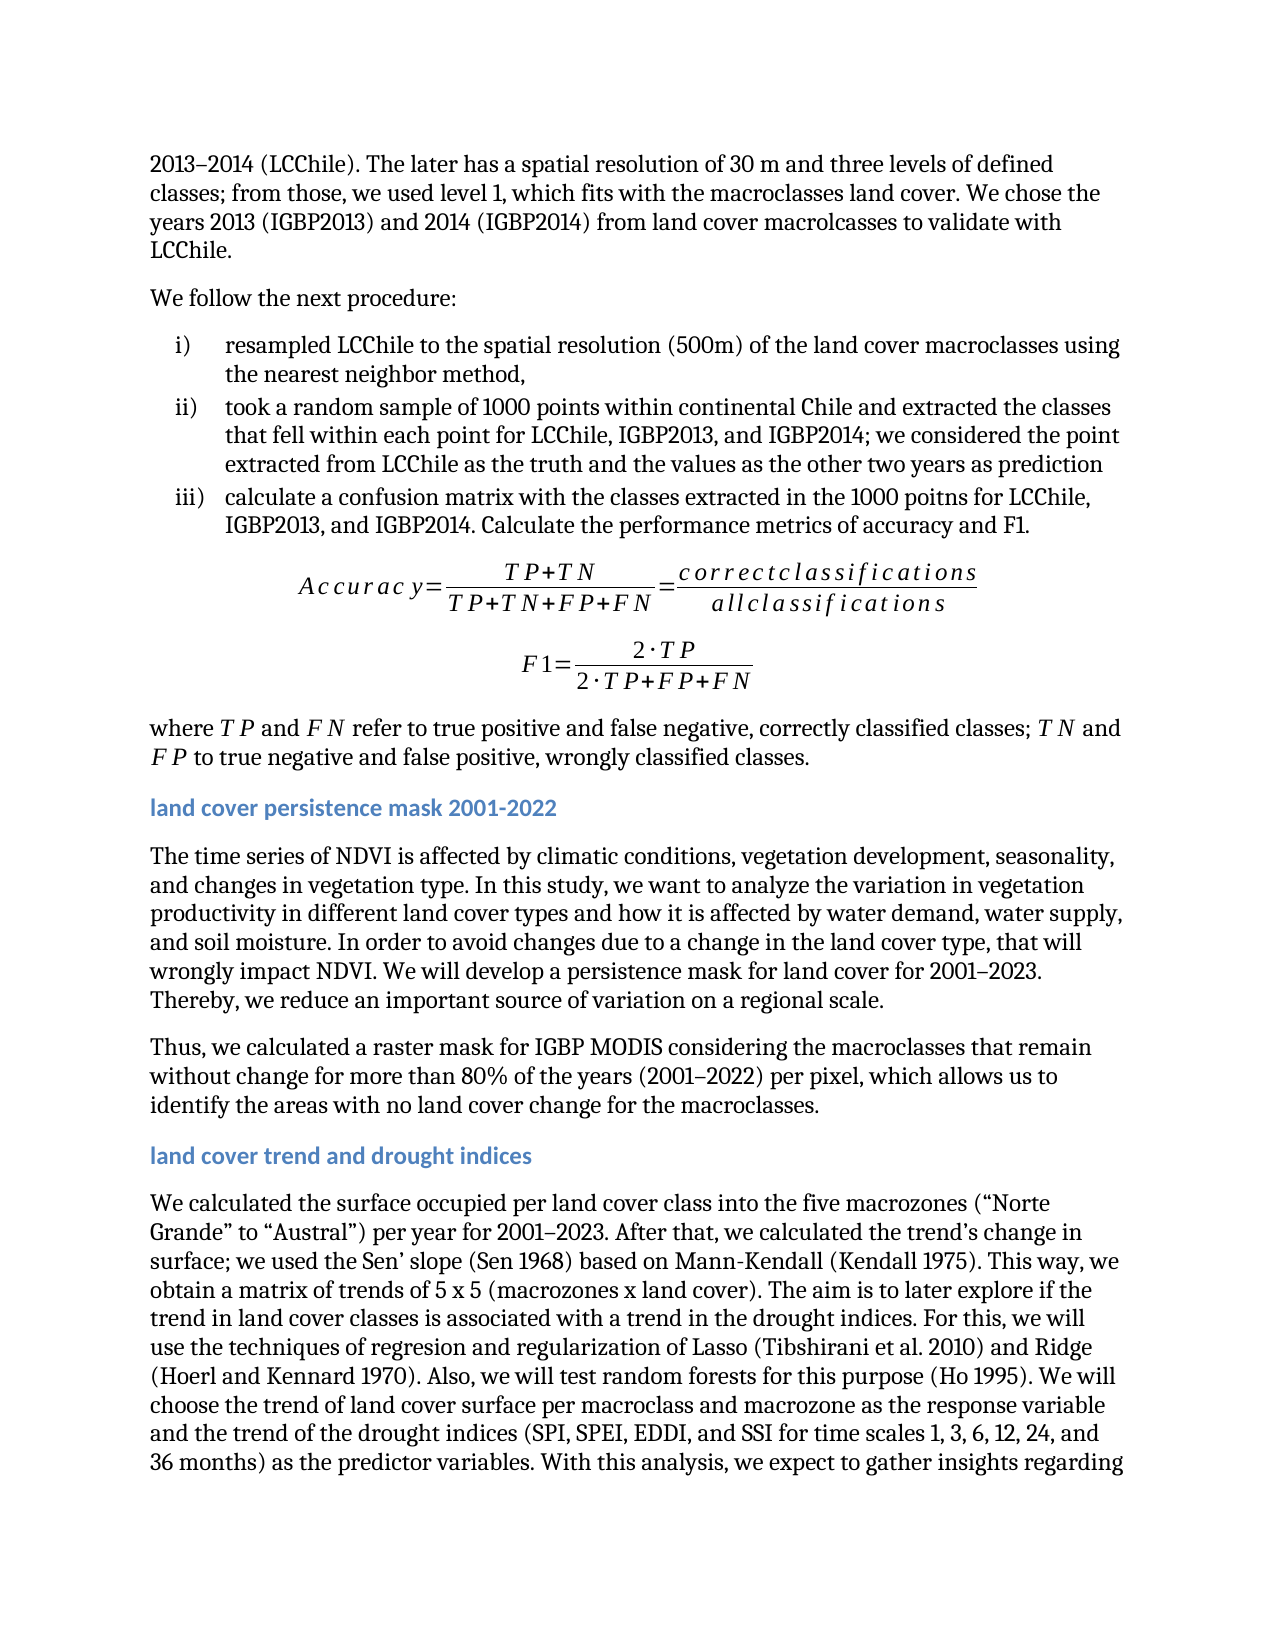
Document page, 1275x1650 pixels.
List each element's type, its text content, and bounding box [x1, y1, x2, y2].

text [150, 1189, 1125, 1477]
list resampled LCChile to the spatial resolution (500m) of the land cover macroclasses using the nearest neighbor method, [175, 331, 1125, 389]
text The time series of NDVI is affected by climatic conditions, vegetation development, seasonality, and changes in vegetation type. In this study, we want to analyze the variation in vegetation productivity in different land cover types and how it is affected by water demand, water supply, and soil moisture. In order to avoid changes due to a change in the land cover type, that will wrongly impact NDVI. We will develop a persistence mask for land cover for 2001–2023. Thereby, we reduce an important source of variation on a regional scale. [150, 842, 1125, 1014]
subtitle land cover trend and drought indices [150, 1140, 1125, 1171]
subtitle land cover persistence mask 2001-2022 [150, 792, 1125, 823]
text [150, 150, 1125, 265]
text We follow the next procedure: [150, 284, 1125, 312]
list calculate a confusion matrix with the classes extracted in the 1000 poitns for LCChile, IGBP2013, and IGBP2014. Calculate the performance metrics of accuracy and F1. [175, 482, 1125, 540]
text where and refer to true positive and false negative, correctly classified classes; and to true negative and false positive, wrongly classified classes. [150, 714, 1125, 772]
text Thus, we calculated a raster mask for IGBP MODIS considering the macroclasses that remain without change for more than 80% of the years (2001–2022) per pixel, which allows us to identify the areas with no land cover change for the macroclasses. [150, 1033, 1125, 1119]
list took a random sample of 1000 points within continental Chile and extracted the classes that fell within each point for LCChile, IGBP2013, and IGBP2014; we considered the point extracted from LCChile as the truth and the values as the other two years as prediction [175, 392, 1125, 479]
